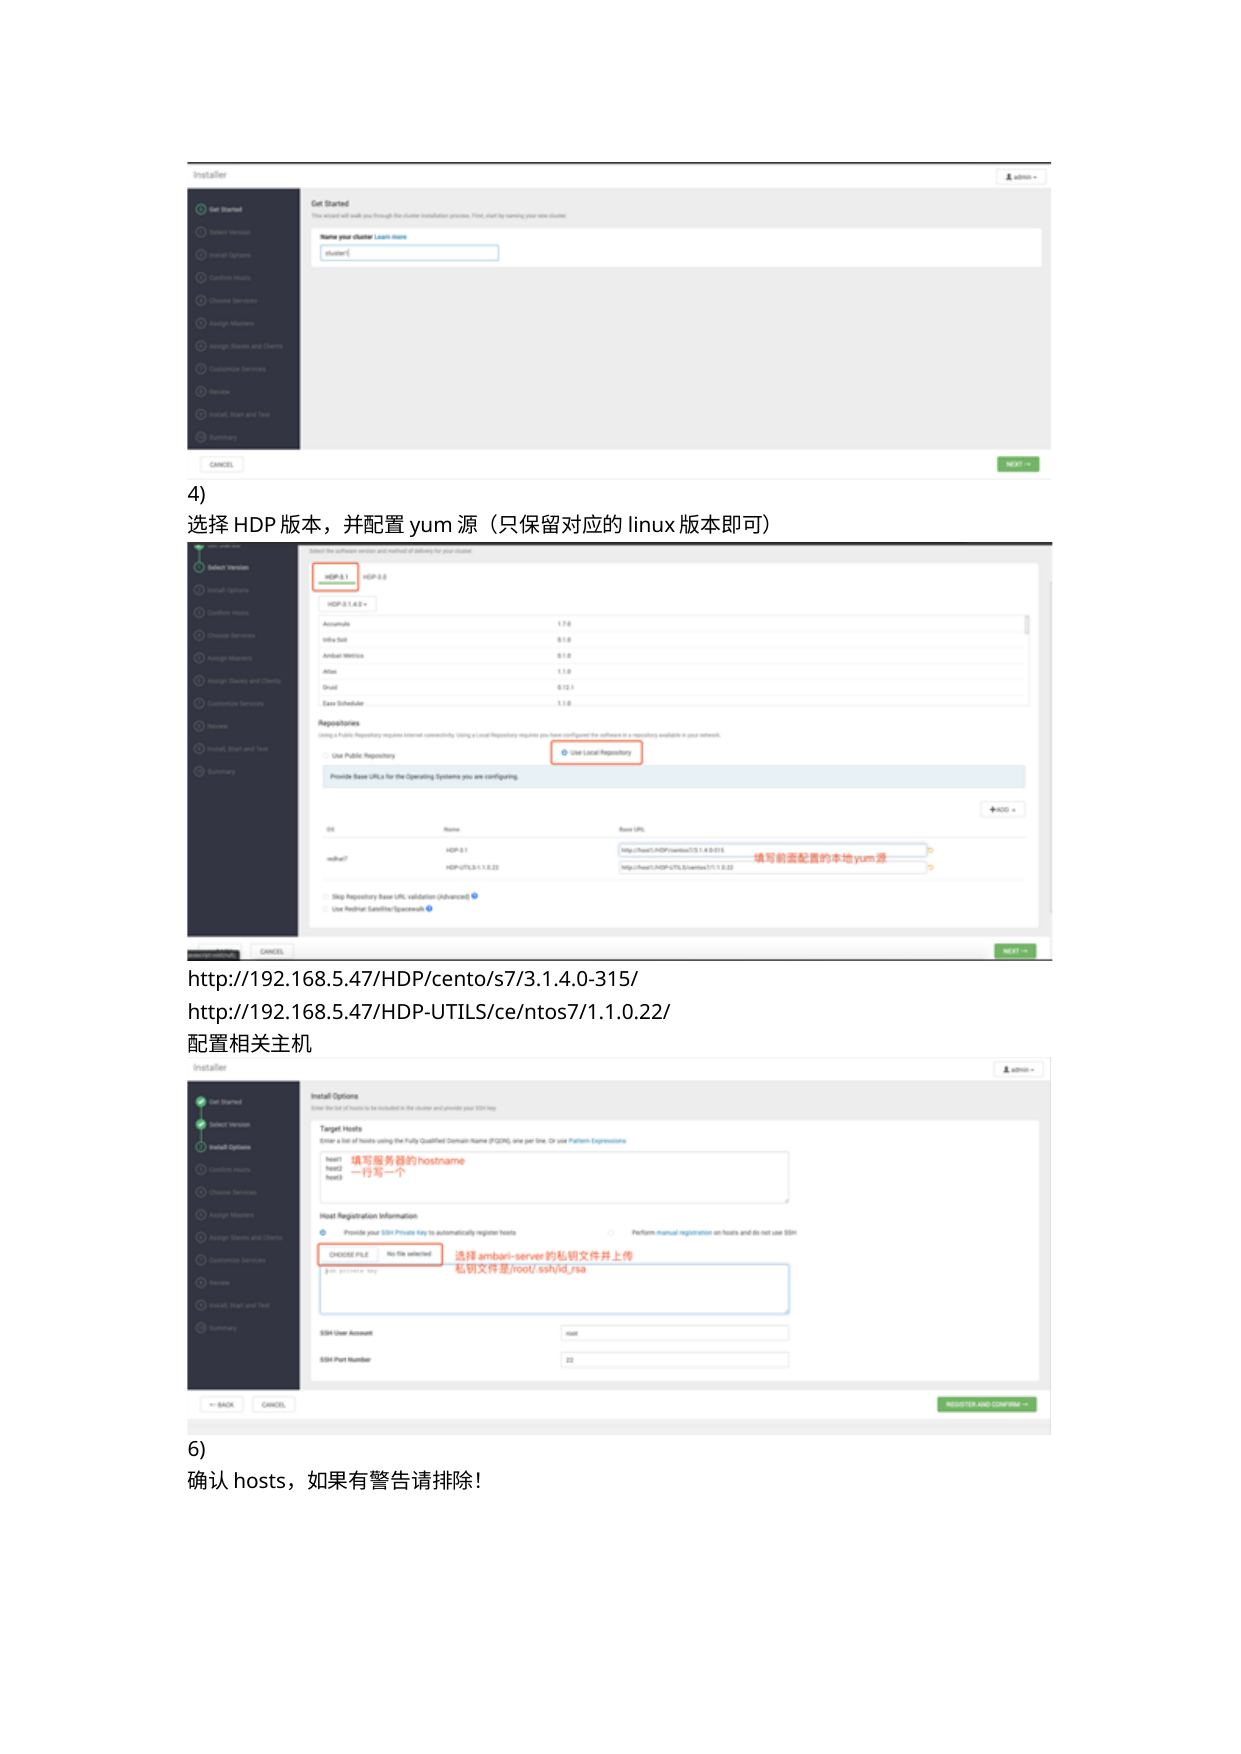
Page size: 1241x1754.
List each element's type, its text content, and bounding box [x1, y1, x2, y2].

picture [187, 1057, 1052, 1435]
text 确认hosts，如果有警告请排除！ [187, 1463, 1053, 1495]
text http://192.168.5.47/HDP/cento/s7/3.1.4.0-315/ [187, 961, 1053, 995]
text 选择HDP版本，并配置yum源（只保留对应的linux版本即可） [187, 508, 1053, 540]
text 配置相关主机 [187, 1028, 1053, 1058]
text http://192.168.5.47/HDP-UTILS/ce/ntos7/1.1.0.22/ [187, 995, 1053, 1028]
picture [187, 542, 1053, 961]
picture [187, 162, 1052, 480]
